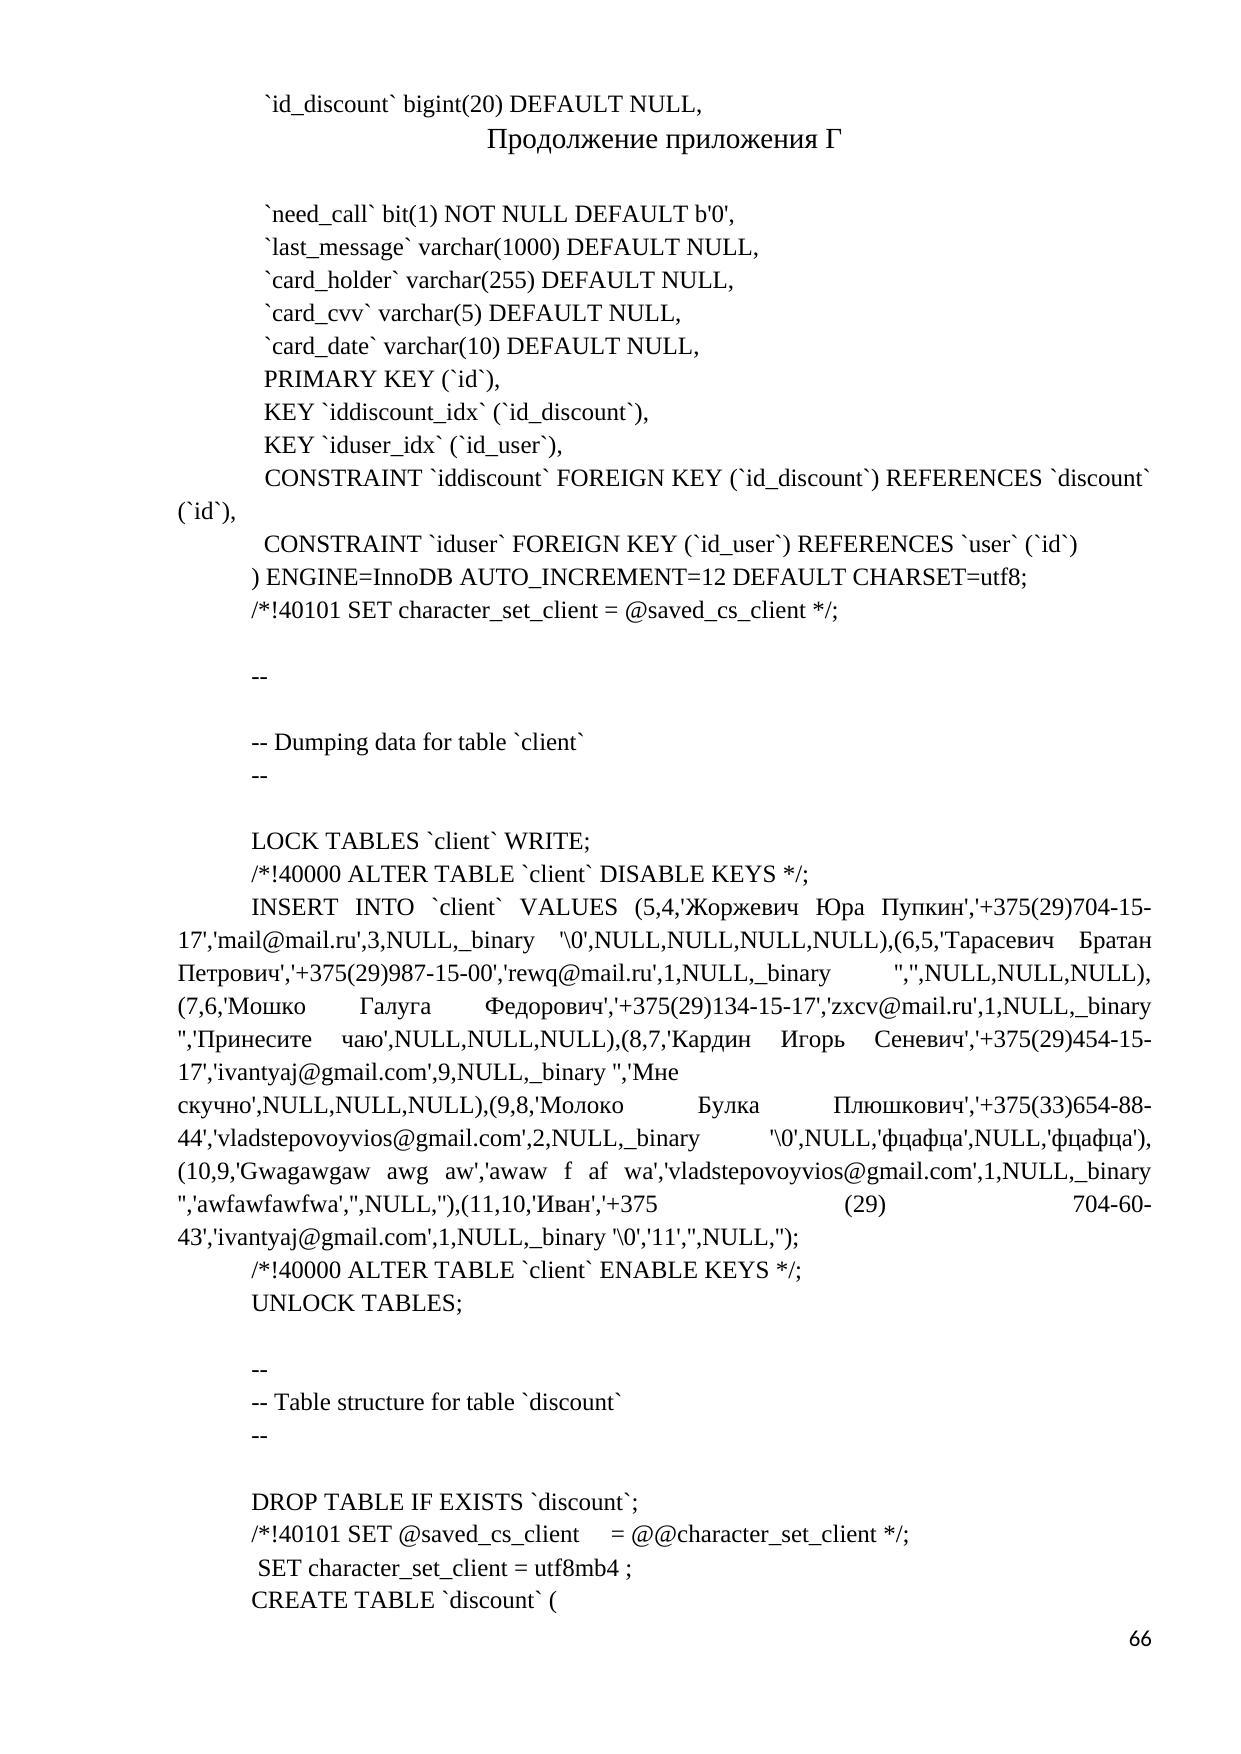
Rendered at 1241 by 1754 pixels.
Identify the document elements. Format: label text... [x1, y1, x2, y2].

text -- Dumping data for table `client` [177, 727, 1152, 756]
text `card_holder` varchar(255) DEFAULT NULL, [177, 265, 1152, 293]
text PRIMARY KEY (`id`), [177, 364, 1152, 393]
text SET character_set_client = utf8mb4 ; [177, 1553, 1152, 1581]
text -- [177, 661, 1152, 690]
text -- [177, 1354, 1152, 1383]
text -- Table structure for table `discount` [177, 1387, 1152, 1416]
text -- [177, 760, 1152, 789]
text `card_date` varchar(10) DEFAULT NULL, [177, 331, 1152, 359]
text -- [177, 1421, 1152, 1449]
text ) ENGINE=InnoDB AUTO_INCREMENT=12 DEFAULT CHARSET=utf8; [177, 562, 1152, 591]
text /*!40101 SET character_set_client = @saved_cs_client */; [177, 595, 1152, 624]
text `need_call` bit(1) NOT NULL DEFAULT b'0', [177, 199, 1152, 227]
text CONSTRAINT `iddiscount` FOREIGN KEY (`id_discount`) REFERENCES `discount` (`id`), [177, 463, 1152, 525]
text скучно',NULL,NULL,NULL),(9,8,'Молоко Булка Плюшкович','+375(33)654-88-44','vladstepovoyvios@gmail.com',2,NULL,_binary '\0',NULL,'фцафца',NULL,'фцафца'),(10,9,'Gwagawgaw awg aw','awaw f af wa','vladstepovoyvios@gmail.com',1,NULL,_binary '','awfawfawfwa','',NULL,''),(11,10,'Иван','+375 (29) 704-60-43','ivantyaj@gmail.com',1,NULL,_binary '\0','11','',NULL,''); [177, 1090, 1152, 1251]
text INSERT INTO `client` VALUES (5,4,'Жоржевич Юра Пупкин','+375(29)704-15-17','mail@mail.ru',3,NULL,_binary '\0',NULL,NULL,NULL,NULL),(6,5,'Тарасевич Братан Петрович','+375(29)987-15-00','rewq@mail.ru',1,NULL,_binary '','',NULL,NULL,NULL),(7,6,'Мошко Галуга Федорович','+375(29)134-15-17','zxcv@mail.ru',1,NULL,_binary '','Принесите чаю',NULL,NULL,NULL),(8,7,'Кардин Игорь Сеневич','+375(29)454-15-17','ivantyaj@gmail.com',9,NULL,_binary '','Мне [177, 892, 1152, 1086]
text Продолжение приложения Г [177, 122, 1152, 155]
text CREATE TABLE `discount` ( [177, 1586, 1152, 1614]
text /*!40000 ALTER TABLE `client` ENABLE KEYS */; [177, 1255, 1152, 1284]
text DROP TABLE IF EXISTS `discount`; [177, 1487, 1152, 1515]
text CONSTRAINT `iduser` FOREIGN KEY (`id_user`) REFERENCES `user` (`id`) [177, 529, 1152, 558]
text UNLOCK TABLES; [177, 1288, 1152, 1317]
text KEY `iddiscount_idx` (`id_discount`), [177, 397, 1152, 426]
text `id_discount` bigint(20) DEFAULT NULL, [177, 89, 1152, 117]
text LOCK TABLES `client` WRITE; [177, 826, 1152, 855]
text /*!40101 SET @saved_cs_client = @@character_set_client */; [177, 1519, 1152, 1548]
text `last_message` varchar(1000) DEFAULT NULL, [177, 232, 1152, 261]
text /*!40000 ALTER TABLE `client` DISABLE KEYS */; [177, 859, 1152, 888]
text KEY `iduser_idx` (`id_user`), [177, 430, 1152, 459]
text `card_cvv` varchar(5) DEFAULT NULL, [177, 298, 1152, 327]
